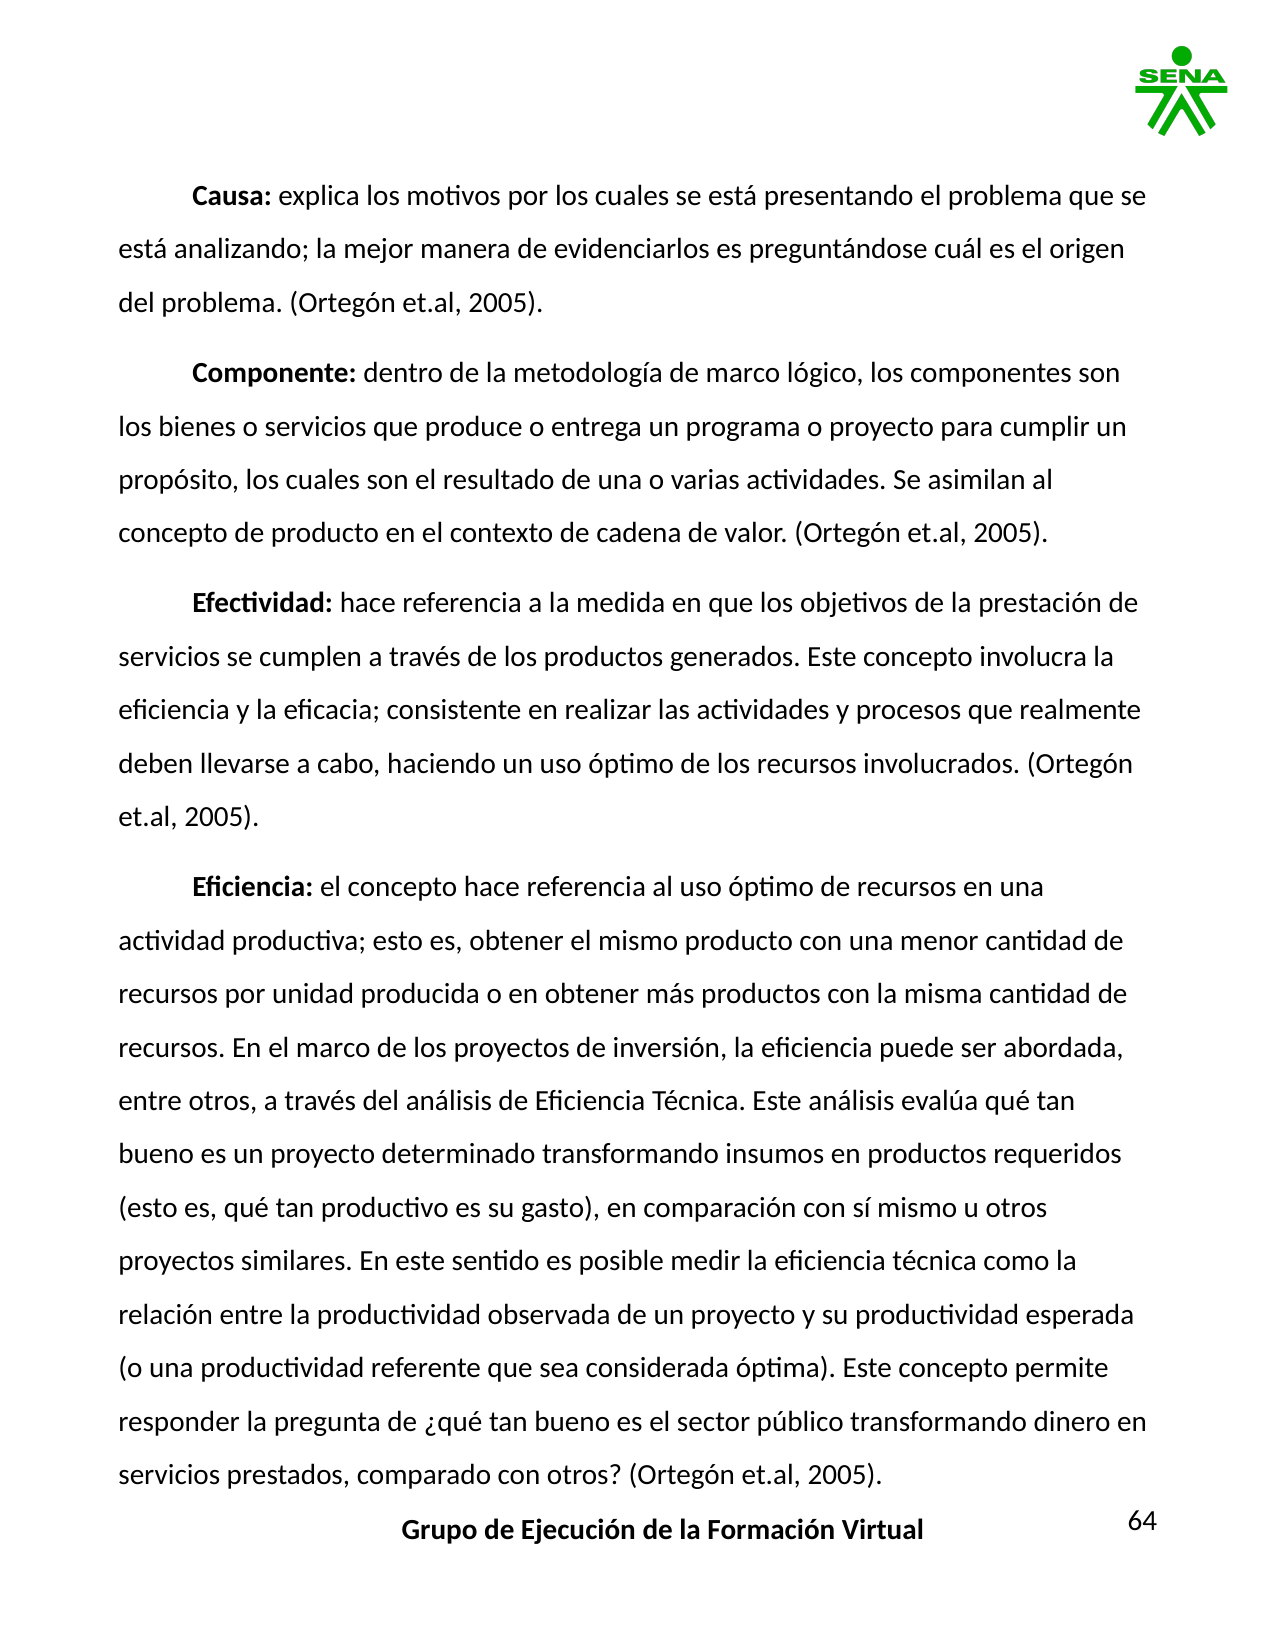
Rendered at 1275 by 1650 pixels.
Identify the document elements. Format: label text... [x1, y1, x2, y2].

text Efectividad: hace referencia a la medida en que los objetivos de la prestación de servicios se cumplen a través de los productos generados. Este concepto involucra la eficiencia y la eficacia; consistente en realizar las actividades y procesos que realmente deben llevarse a cabo, haciendo un uso óptimo de los recursos involucrados. (Ortegón et.al, 2005). [118, 584, 1157, 834]
text Componente: dentro de la metodología de marco lógico, los componentes son los bienes o servicios que produce o entrega un programa o proyecto para cumplir un propósito, los cuales son el resultado de una o varias actividades. Se asimilan al concepto de producto en el contexto de cadena de valor. (Ortegón et.al, 2005). [118, 354, 1157, 550]
text Causa: explica los motivos por los cuales se está presentando el problema que se está analizando; la mejor manera de evidenciarlos es preguntándose cuál es el origen del problema. (Ortegón et.al, 2005). [118, 177, 1157, 320]
picture [1135, 46, 1228, 136]
text Eficiencia: el concepto hace referencia al uso óptimo de recursos en una actividad productiva; esto es, obtener el mismo producto con una menor cantidad de recursos por unidad producida o en obtener más productos con la misma cantidad de recursos. En el marco de los proyectos de inversión, la eficiencia puede ser abordada, entre otros, a través del análisis de Eficiencia Técnica. Este análisis evalúa qué tan bueno es un proyecto determinado transformando insumos en productos requeridos (esto es, qué tan productivo es su gasto), en comparación con sí mismo u otros proyectos similares. En este sentido es posible medir la eficiencia técnica como la relación entre la productividad observada de un proyecto y su productividad esperada (o una productividad referente que sea considerada óptima). Este concepto permite responder la pregunta de ¿qué tan bueno es el sector público transformando dinero en servicios prestados, comparado con otros? (Ortegón et.al, 2005). [118, 868, 1157, 1492]
